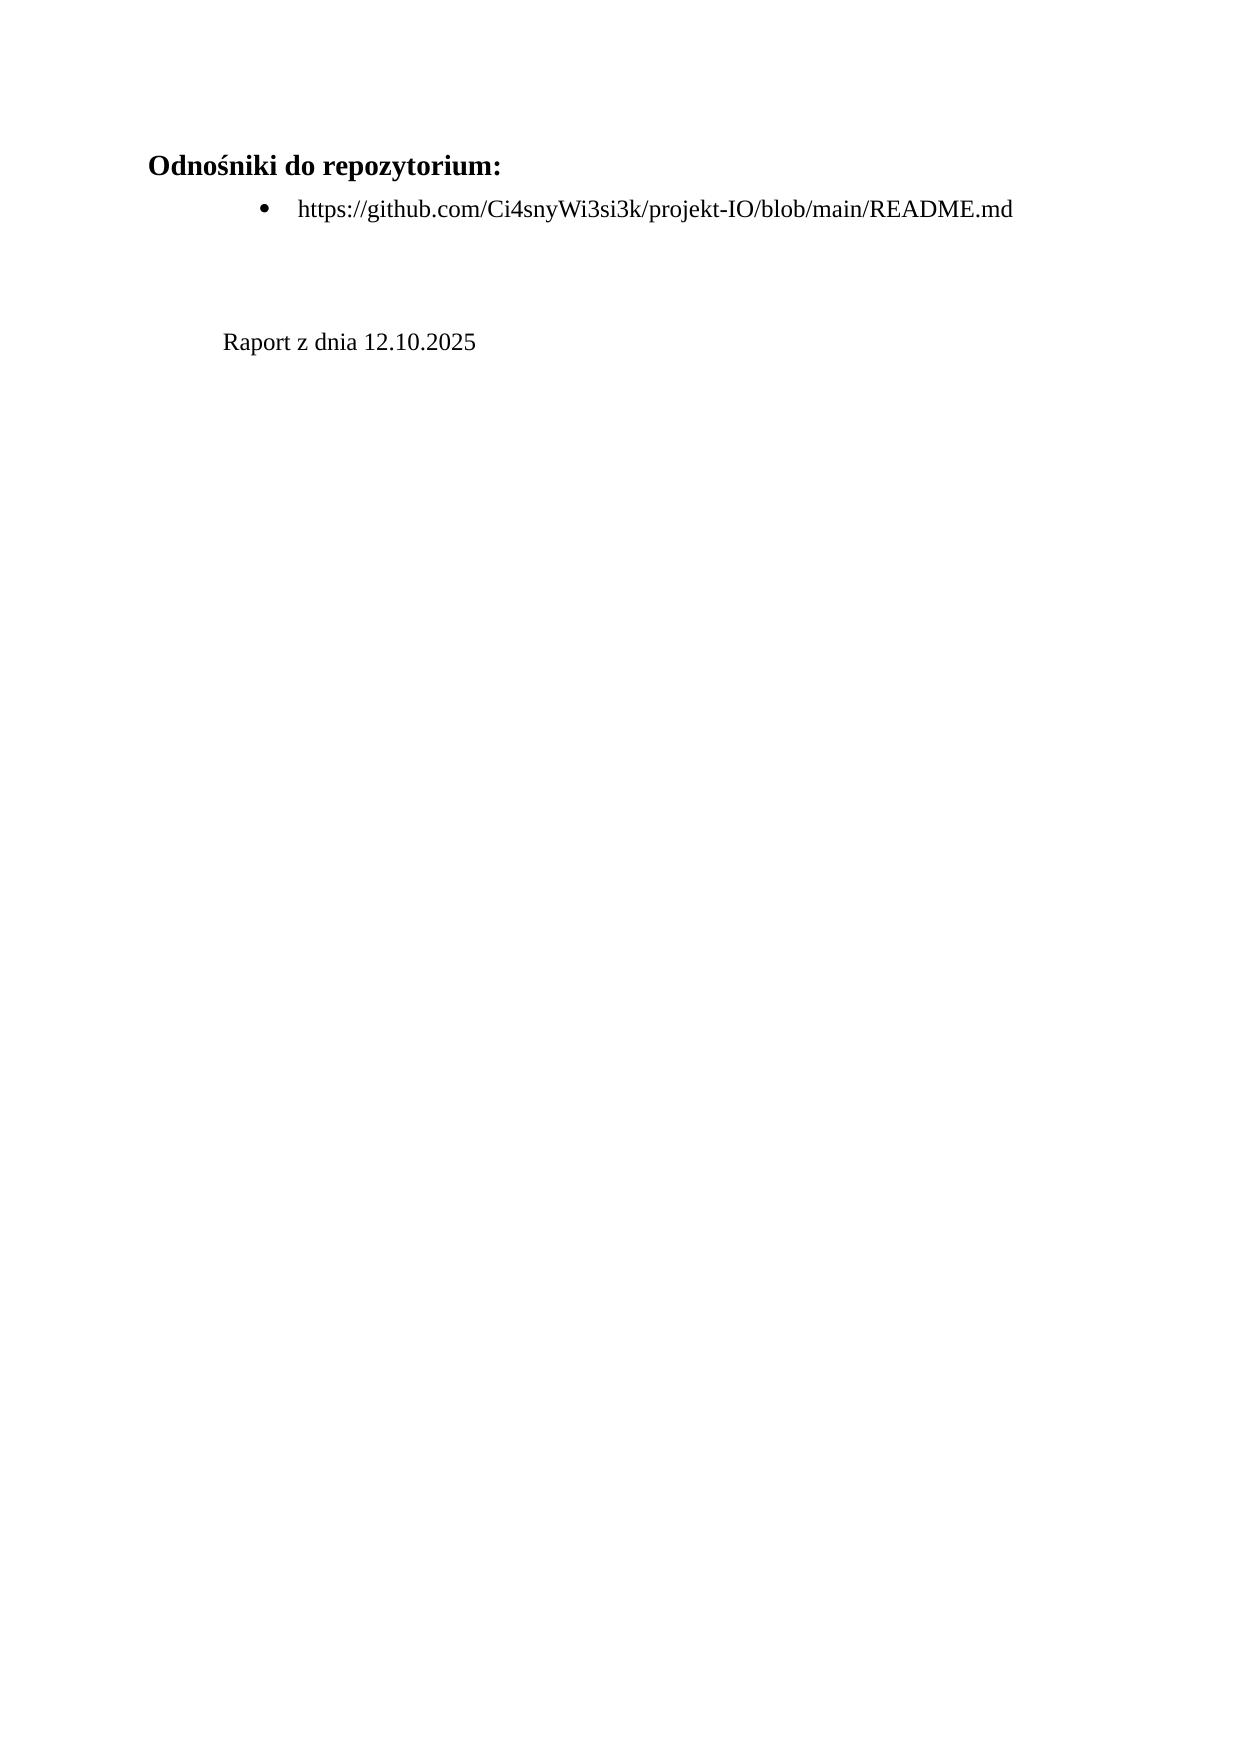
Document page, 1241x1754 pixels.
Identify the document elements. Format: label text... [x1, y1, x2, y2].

list https://github.com/Ci4snyWi3si3k/projekt-IO/blob/main/README.md [260, 194, 1093, 223]
subtitle Odnośniki do repozytorium: [148, 148, 1093, 181]
list Raport z dnia 12.10.2025 [223, 327, 1093, 355]
